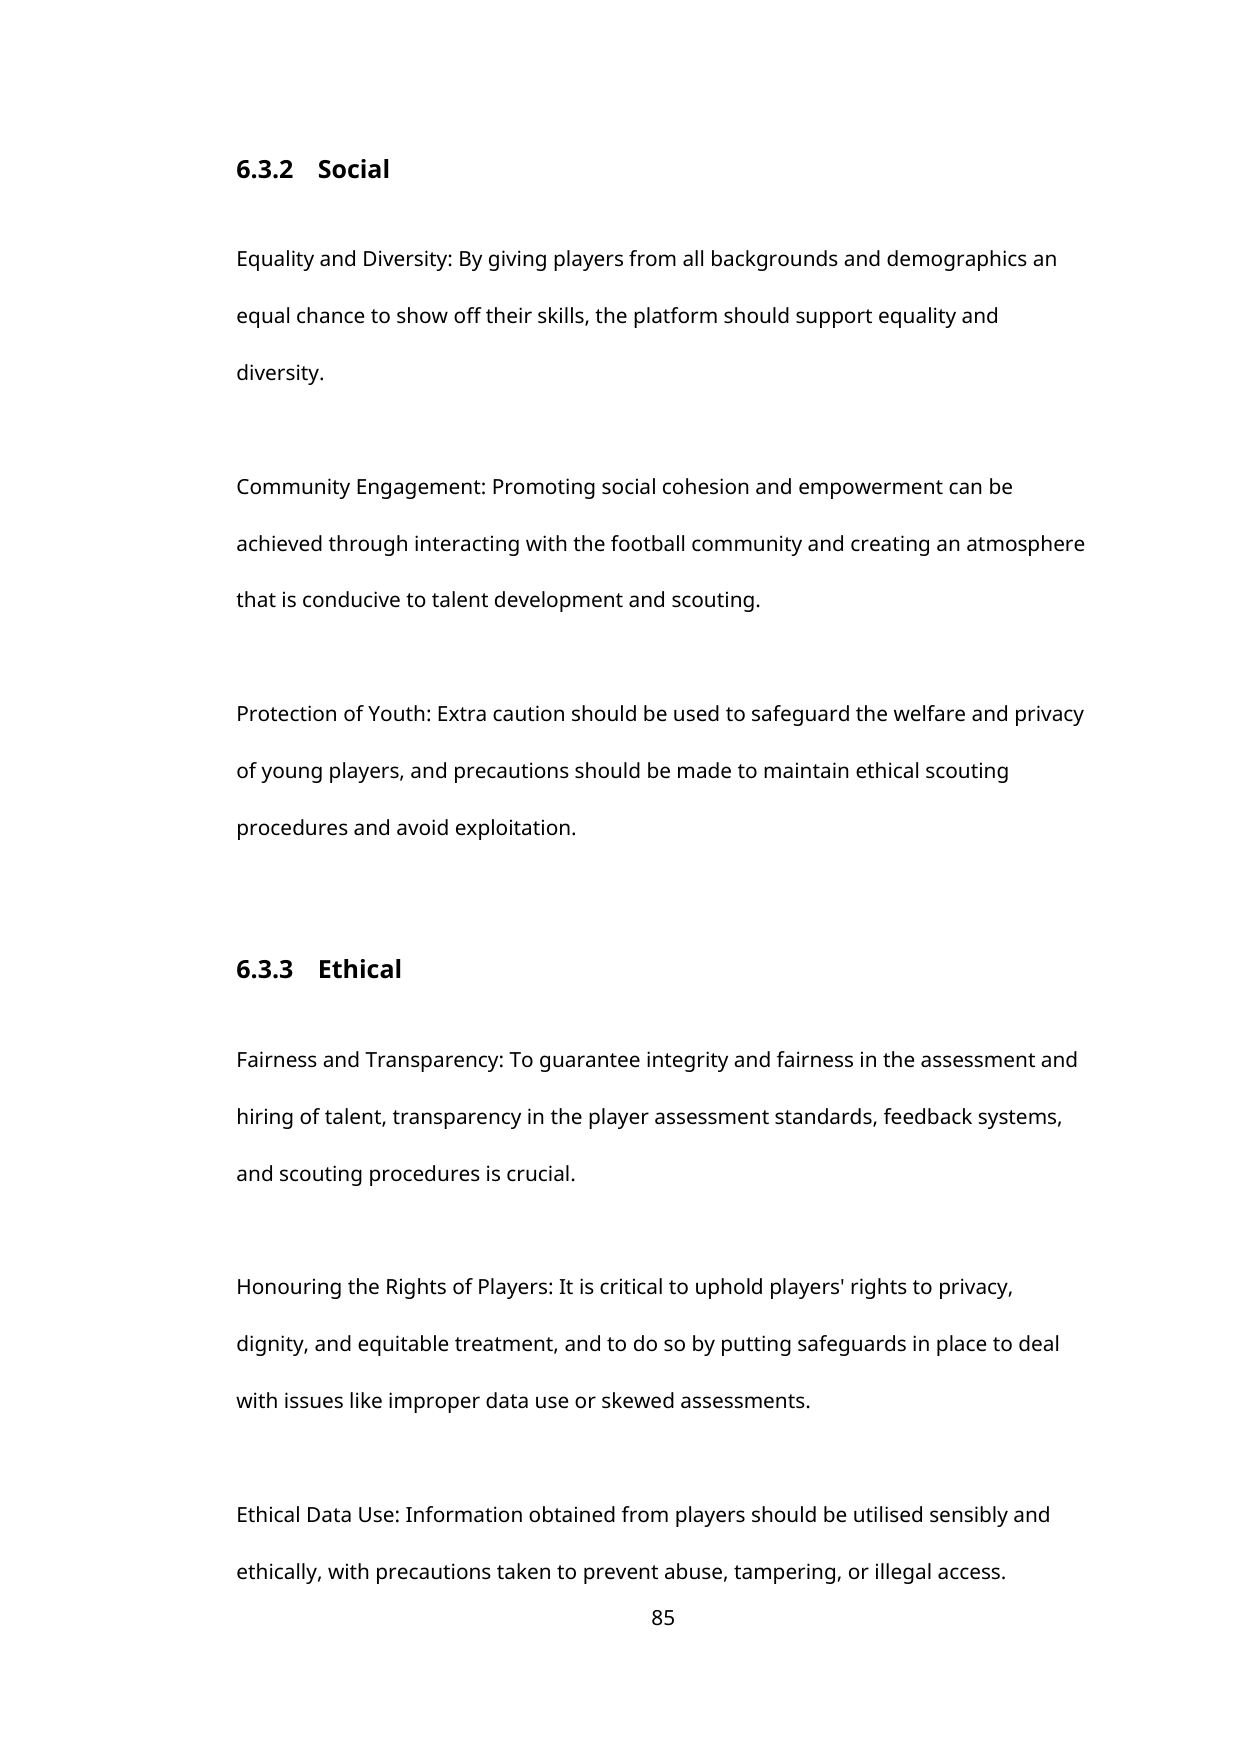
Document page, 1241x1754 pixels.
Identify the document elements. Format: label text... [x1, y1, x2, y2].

text Ethical Data Use: Information obtained from players should be utilised sensibly and ethically, with precautions taken to prevent abuse, tampering, or illegal access. [236, 1500, 1090, 1585]
text Fairness and Transparency: To guarantee integrity and fairness in the assessment and hiring of talent, transparency in the player assessment standards, feedback systems, and scouting procedures is crucial. [236, 1045, 1090, 1244]
text Honouring the Rights of Players: It is critical to uphold players' rights to privacy, dignity, and equitable treatment, and to do so by putting safeguards in place to deal with issues like improper data use or skewed assessments. [236, 1272, 1090, 1472]
subtitle Ethical [236, 952, 1090, 986]
subtitle Social [236, 151, 1090, 185]
text Equality and Diversity: By giving players from all backgrounds and demographics an equal chance to show off their skills, the platform should support equality and diversity. [236, 244, 1090, 443]
text Community Engagement: Promoting social cohesion and empowerment can be achieved through interacting with the football community and creating an atmosphere that is conducive to talent development and scouting. Protection of Youth: Extra caution should be used to safeguard the welfare and privacy of young players, and precautions should be made to maintain ethical scouting procedures and avoid exploitation. [236, 472, 1090, 842]
